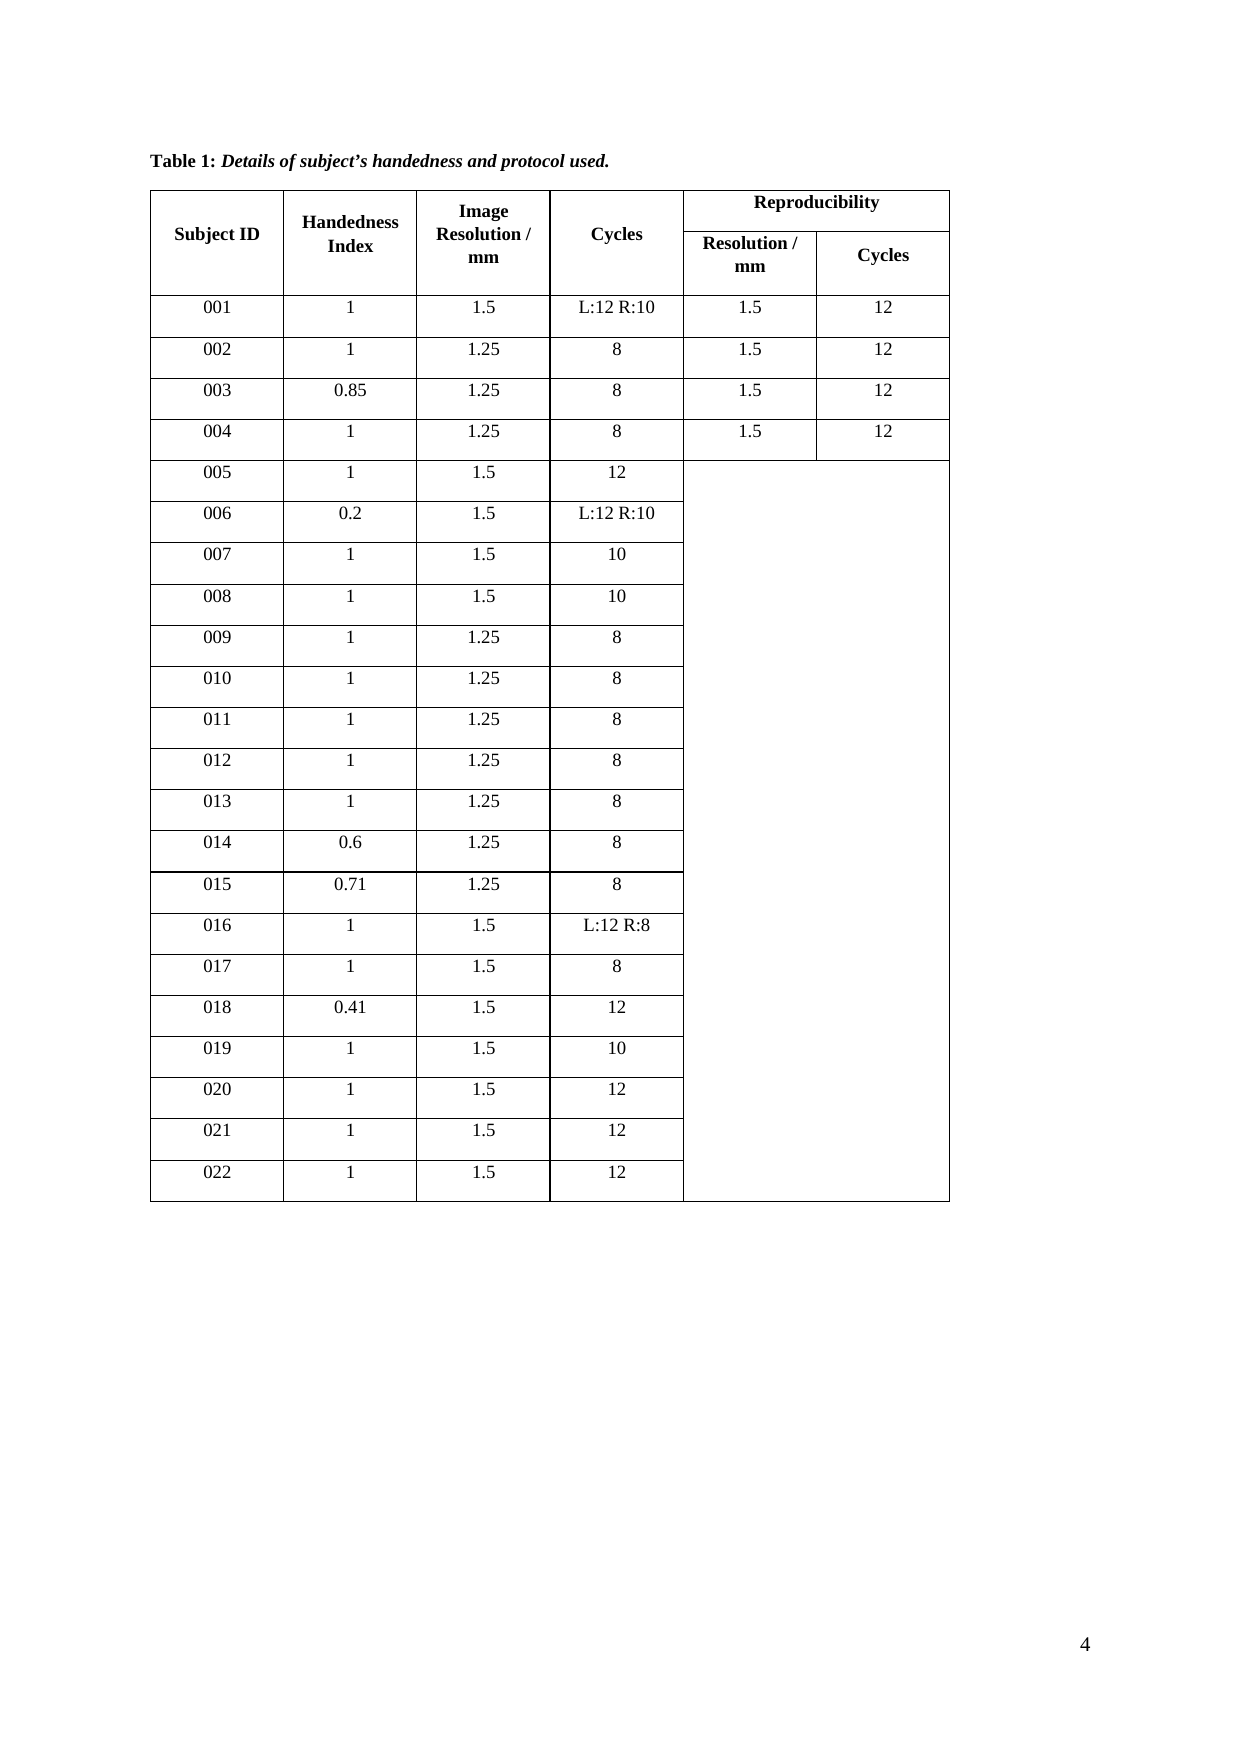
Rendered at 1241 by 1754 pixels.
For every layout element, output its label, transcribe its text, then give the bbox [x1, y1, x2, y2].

table_cell 1.5 [684, 338, 816, 378]
table_cell 021 [151, 1119, 283, 1159]
table_cell 004 [151, 420, 283, 460]
table_cell 8 [551, 420, 683, 460]
table_cell 1 [284, 708, 416, 748]
table_cell L:12 R:10 [551, 296, 683, 337]
table_cell Cycles [817, 232, 949, 295]
table_cell 12 [551, 996, 683, 1036]
table_cell 12 [817, 379, 949, 419]
table_cell 017 [151, 955, 283, 995]
table_cell 1.5 [417, 543, 549, 583]
table_cell 1 [284, 1119, 416, 1159]
table_header Reproducibility [684, 191, 949, 231]
table_cell 0.41 [284, 996, 416, 1036]
table_cell 8 [551, 749, 683, 789]
table_cell 1.5 [417, 502, 549, 542]
table_cell 020 [151, 1078, 283, 1118]
table_cell 1 [284, 749, 416, 789]
table_cell 010 [151, 667, 283, 707]
table_cell 1 [284, 914, 416, 954]
table_cell 1.25 [417, 667, 549, 707]
table_cell 1.5 [417, 585, 549, 624]
table_cell 8 [551, 338, 683, 378]
table_cell 1.25 [417, 708, 549, 748]
table_cell 12 [551, 1161, 683, 1201]
table_cell 8 [551, 831, 683, 871]
table_cell 1.5 [684, 420, 816, 460]
table_cell 012 [151, 749, 283, 789]
table_cell 0.71 [284, 873, 416, 913]
table_cell 12 [551, 1119, 683, 1159]
table_cell 12 [551, 1078, 683, 1118]
table_cell 10 [551, 1037, 683, 1077]
table_cell 12 [551, 461, 683, 501]
table_cell 1 [284, 461, 416, 501]
table_cell 0.6 [284, 831, 416, 871]
table_cell 12 [817, 296, 949, 337]
table_cell 1.5 [684, 379, 816, 419]
table_cell L:12 R:10 [551, 502, 683, 542]
table_cell 12 [817, 338, 949, 378]
table_cell 1 [284, 338, 416, 378]
table_cell 006 [151, 502, 283, 542]
table_cell 1.5 [417, 914, 549, 954]
table_cell 022 [151, 1161, 283, 1201]
table_cell 001 [151, 296, 283, 337]
table_cell 1.5 [417, 461, 549, 501]
table_cell 005 [151, 461, 283, 501]
table_cell 10 [551, 585, 683, 624]
table_cell 1 [284, 420, 416, 460]
table_cell 1 [284, 667, 416, 707]
table_cell L:12 R:8 [551, 914, 683, 954]
table_cell 1.25 [417, 831, 549, 871]
table_cell 1.5 [417, 996, 549, 1036]
table_cell 1.25 [417, 790, 549, 830]
table_cell 1.25 [417, 749, 549, 789]
table_cell 007 [151, 543, 283, 583]
table_cell 1 [284, 543, 416, 583]
table_header Cycles [551, 191, 683, 295]
table_cell 011 [151, 708, 283, 748]
table_cell 1 [284, 1078, 416, 1118]
table_cell 1.5 [417, 296, 549, 337]
table_cell Resolution / mm [684, 232, 816, 295]
table_cell 8 [551, 790, 683, 830]
table_cell 016 [151, 914, 283, 954]
table_cell 1.5 [417, 955, 549, 995]
table_cell 1.5 [417, 1037, 549, 1077]
table_cell 8 [551, 873, 683, 913]
table_cell 1 [284, 1161, 416, 1201]
table_cell 8 [551, 379, 683, 419]
table_cell 002 [151, 338, 283, 378]
table_cell 1.25 [417, 873, 549, 913]
table_cell 1.5 [417, 1161, 549, 1201]
table_cell 014 [151, 831, 283, 871]
table_cell 1.25 [417, 626, 549, 666]
table_cell 019 [151, 1037, 283, 1077]
table_cell 009 [151, 626, 283, 666]
table_cell 1 [284, 790, 416, 830]
table_cell [684, 461, 949, 1201]
table_cell 1 [284, 1037, 416, 1077]
table_cell 1.5 [417, 1078, 549, 1118]
table_cell 0.85 [284, 379, 416, 419]
table_cell 008 [151, 585, 283, 624]
table_cell 015 [151, 873, 283, 913]
table_cell 1.25 [417, 338, 549, 378]
table_cell 1.5 [684, 296, 816, 337]
table_cell 12 [817, 420, 949, 460]
table_cell 8 [551, 955, 683, 995]
table_cell 018 [151, 996, 283, 1036]
table_cell 10 [551, 543, 683, 583]
table_cell 0.2 [284, 502, 416, 542]
table_cell 013 [151, 790, 283, 830]
table_cell 8 [551, 626, 683, 666]
table_cell 8 [551, 667, 683, 707]
table_cell 8 [551, 708, 683, 748]
table_cell 1 [284, 296, 416, 337]
table_header Image Resolution / mm [417, 191, 549, 295]
text Table 1: Details of subject’s handedness and protocol used. [150, 150, 1090, 172]
table_cell 1 [284, 955, 416, 995]
table_cell 1.25 [417, 379, 549, 419]
table_cell 1.5 [417, 1119, 549, 1159]
table_cell 003 [151, 379, 283, 419]
table_cell 1 [284, 626, 416, 666]
table_header Subject ID [151, 191, 283, 295]
table_header Handedness Index [284, 191, 416, 295]
table_cell 1.25 [417, 420, 549, 460]
table_cell 1 [284, 585, 416, 624]
